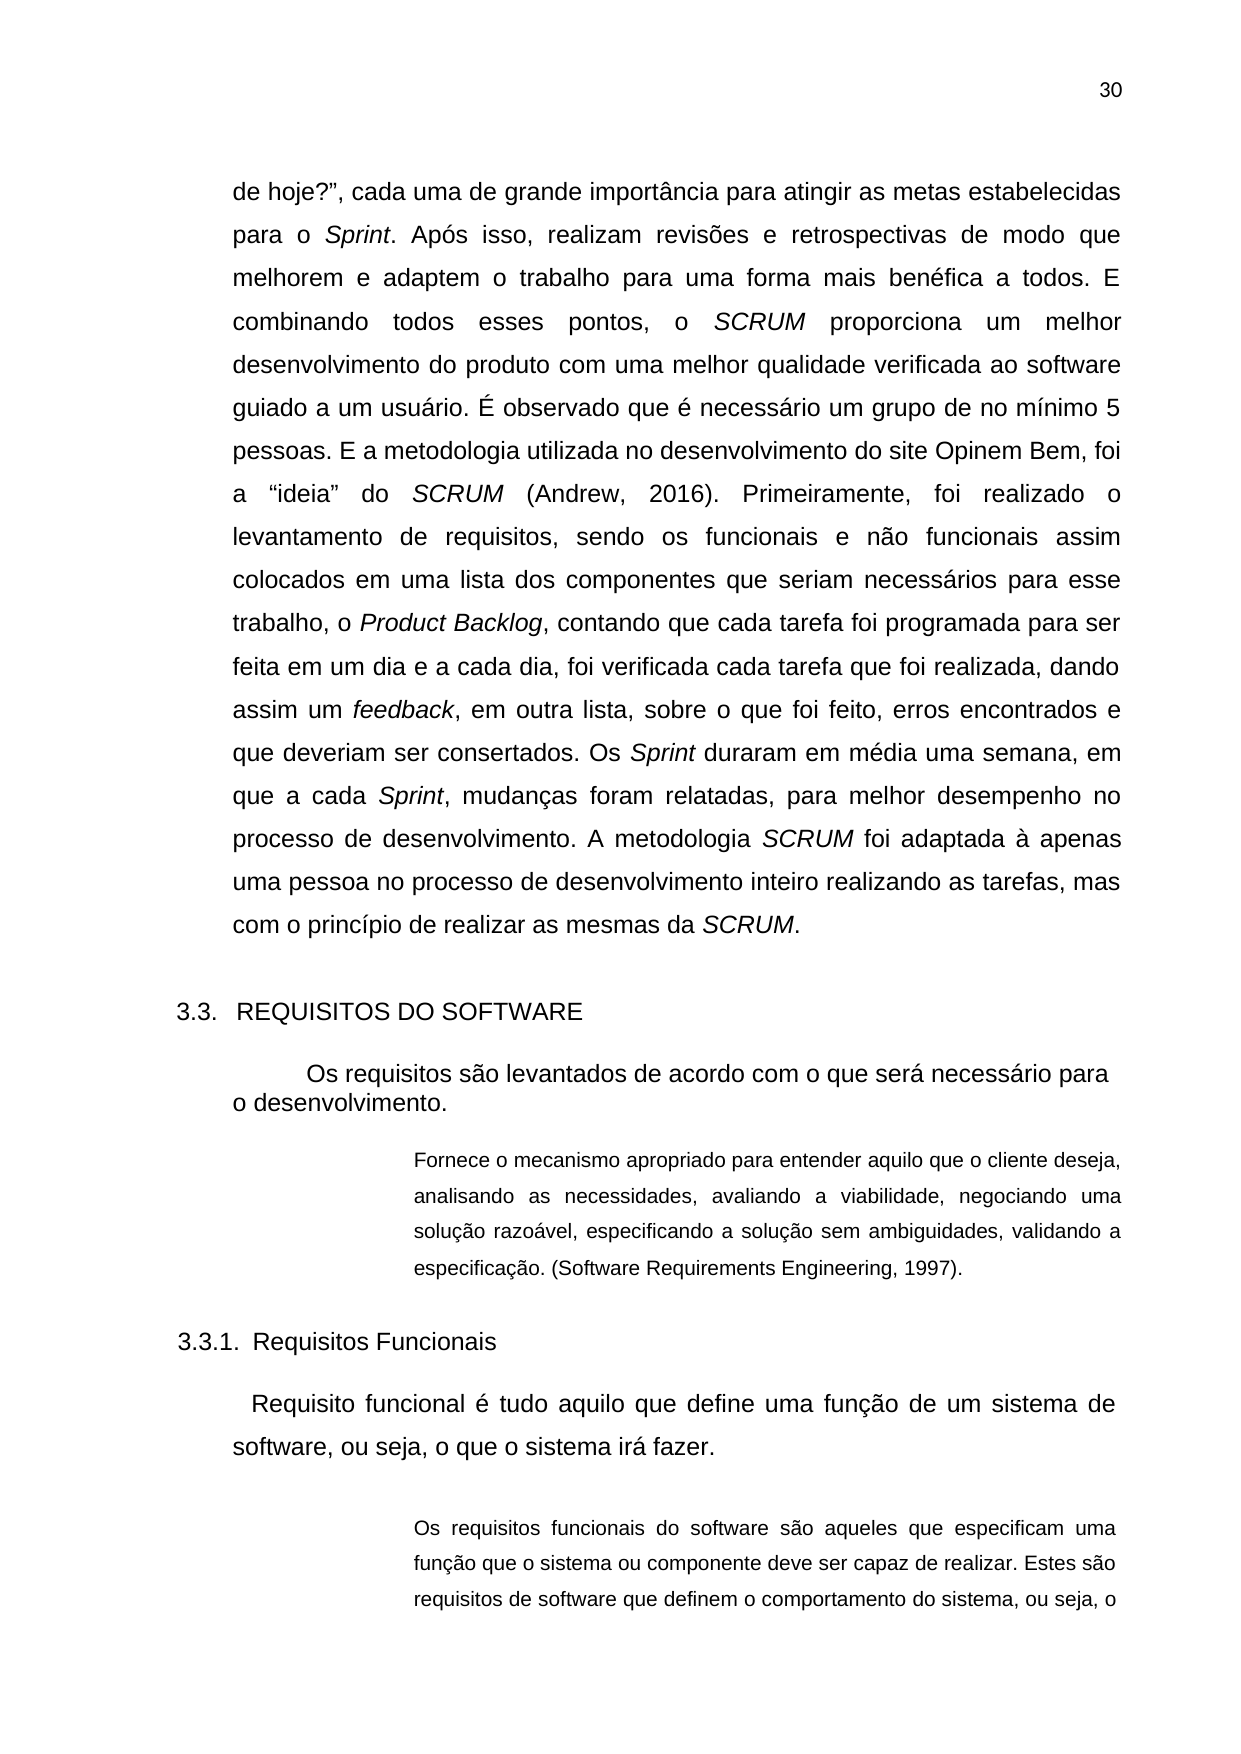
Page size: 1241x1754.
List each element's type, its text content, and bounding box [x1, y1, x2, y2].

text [232, 177, 1122, 939]
text REQUISITOS DO SOFTWARE [176, 997, 1122, 1026]
text Fornece o mecanismo apropriado para entender aquilo que o cliente deseja, analisando as necessidades, avaliando a viabilidade, negociando uma solução razoável, especificando a solução sem ambiguidades, validando a especificação. (Software Requirements Engineering, 1997). [413, 1147, 1122, 1279]
text Os requisitos são levantados de acordo com o que será necessário para o desenvolvimento. [232, 1059, 1122, 1116]
text Requisito funcional é tudo aquilo que define uma função de um sistema de software, ou seja, o que o sistema irá fazer. [232, 1389, 1117, 1461]
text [413, 1515, 1117, 1611]
text Requisitos Funcionais [177, 1327, 1122, 1356]
